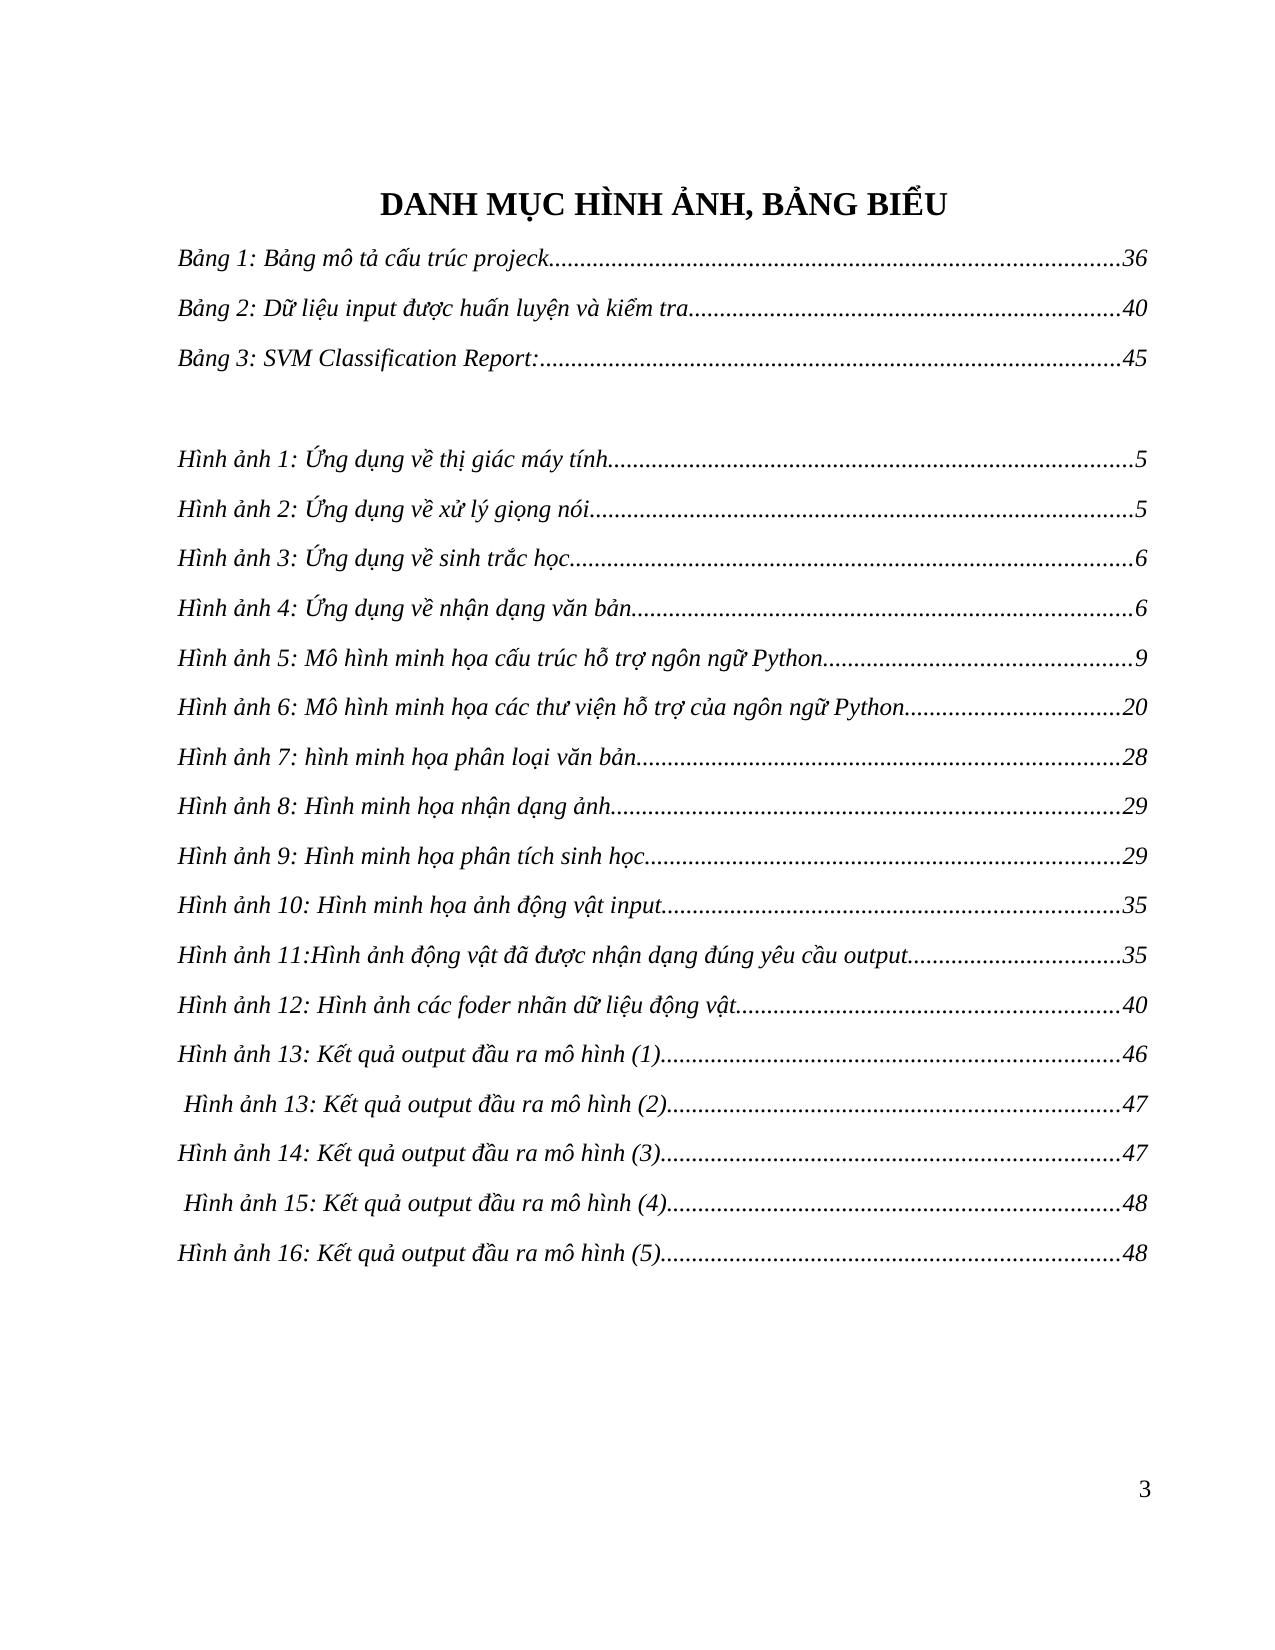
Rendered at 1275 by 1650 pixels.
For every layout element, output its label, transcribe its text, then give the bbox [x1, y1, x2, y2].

text Hình ảnh 15: Kết quả output đầu ra mô hình (4) 48 [323, 1188, 1151, 1217]
text Hình ảnh 6: Mô hình minh họa các thư viện hỗ trợ của ngôn ngữ Python 20 [304, 692, 1151, 721]
text Hình ảnh 16: Kết quả output đầu ra mô hình (5) 48 [177, 1238, 302, 1266]
text Hình ảnh 5: Mô hình minh họa cấu trúc hỗ trợ ngôn ngữ Python 9 [823, 643, 1151, 671]
text Hình ảnh 9: Hình minh họa phân tích sinh học 29 [177, 841, 290, 870]
text Hình ảnh 14: Kết quả output đầu ra mô hình (3) 47 [177, 1138, 1151, 1167]
text Hình ảnh 10: Hình minh họa ảnh động vật input 35 [317, 891, 1151, 919]
text Hình ảnh 8: Hình minh họa nhận dạng ảnh 29 [177, 791, 290, 820]
text Hình ảnh 12: Hình ảnh các foder nhãn dữ liệu động vật 40 [177, 990, 302, 1018]
text Hình ảnh 1: Ứng dụng về thị giác máy tính 5 [608, 444, 1151, 473]
text Hình ảnh 2: Ứng dụng về xử lý giọng nói 5 [589, 494, 1151, 523]
text Hình ảnh 1: Ứng dụng về thị giác máy tính 5 [177, 444, 290, 473]
text Hình ảnh 13: Kết quả output đầu ra mô hình (1) 46 [177, 1039, 1151, 1068]
text Hình ảnh 4: Ứng dụng về nhận dạng văn bản 6 [631, 593, 1151, 622]
text Bảng 3: SVM Classification Report: 45 [177, 343, 1151, 371]
subtitle DANH MỤC HÌNH ẢNH, BẢNG BIỂU [177, 184, 1151, 223]
text Hình ảnh 7: hình minh họa phân loại văn bản 28 [304, 742, 1151, 771]
text Hình ảnh 9: Hình minh họa phân tích sinh học 29 [304, 841, 1151, 870]
text Hình ảnh 7: hình minh họa phân loại văn bản 28 [177, 742, 290, 771]
text Hình ảnh 4: Ứng dụng về nhận dạng văn bản 6 [177, 593, 290, 622]
text Hình ảnh 10: Hình minh họa ảnh động vật input 35 [177, 891, 302, 919]
text Bảng 2: Dữ liệu input được huấn luyện và kiểm tra 40 [177, 293, 1151, 322]
text Hình ảnh 12: Hình ảnh các foder nhãn dữ liệu động vật 40 [317, 990, 1151, 1018]
text Hình ảnh 3: Ứng dụng về sinh trắc học 6 [177, 543, 1151, 572]
text Hình ảnh 11:Hình ảnh động vật đã được nhận dạng đúng yêu cầu output 35 [311, 940, 1151, 969]
text Hình ảnh 15: Kết quả output đầu ra mô hình (4) 48 [177, 1188, 309, 1217]
text Hình ảnh 2: Ứng dụng về xử lý giọng nói 5 [177, 494, 290, 523]
text Bảng 1: Bảng mô tả cấu trúc projeck 36 [177, 243, 1151, 272]
text Hình ảnh 13: Kết quả output đầu ra mô hình (2) 47 [177, 1089, 1151, 1118]
text Hình ảnh 16: Kết quả output đầu ra mô hình (5) 48 [317, 1238, 1151, 1266]
text Hình ảnh 8: Hình minh họa nhận dạng ảnh 29 [304, 791, 1151, 820]
